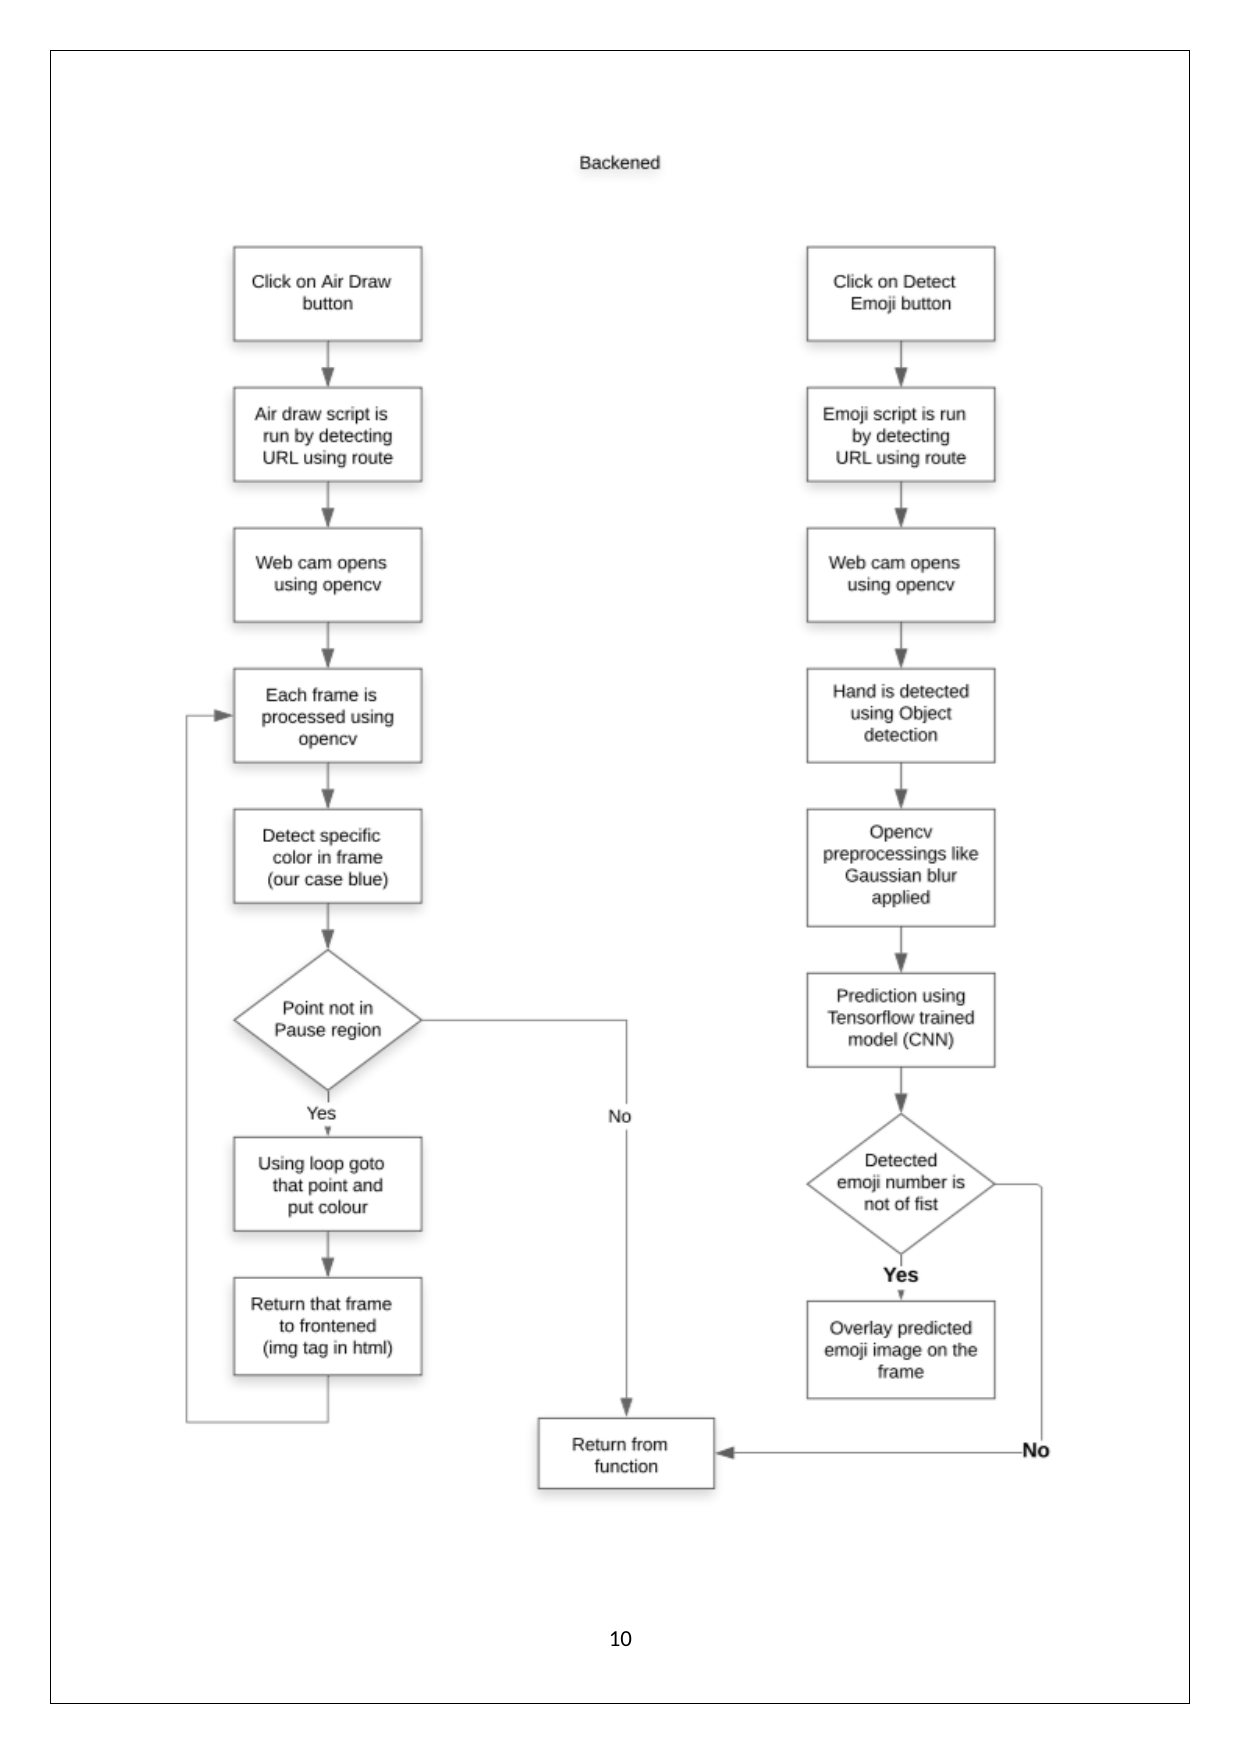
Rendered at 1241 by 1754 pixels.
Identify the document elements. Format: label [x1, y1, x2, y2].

picture [150, 150, 1091, 1524]
